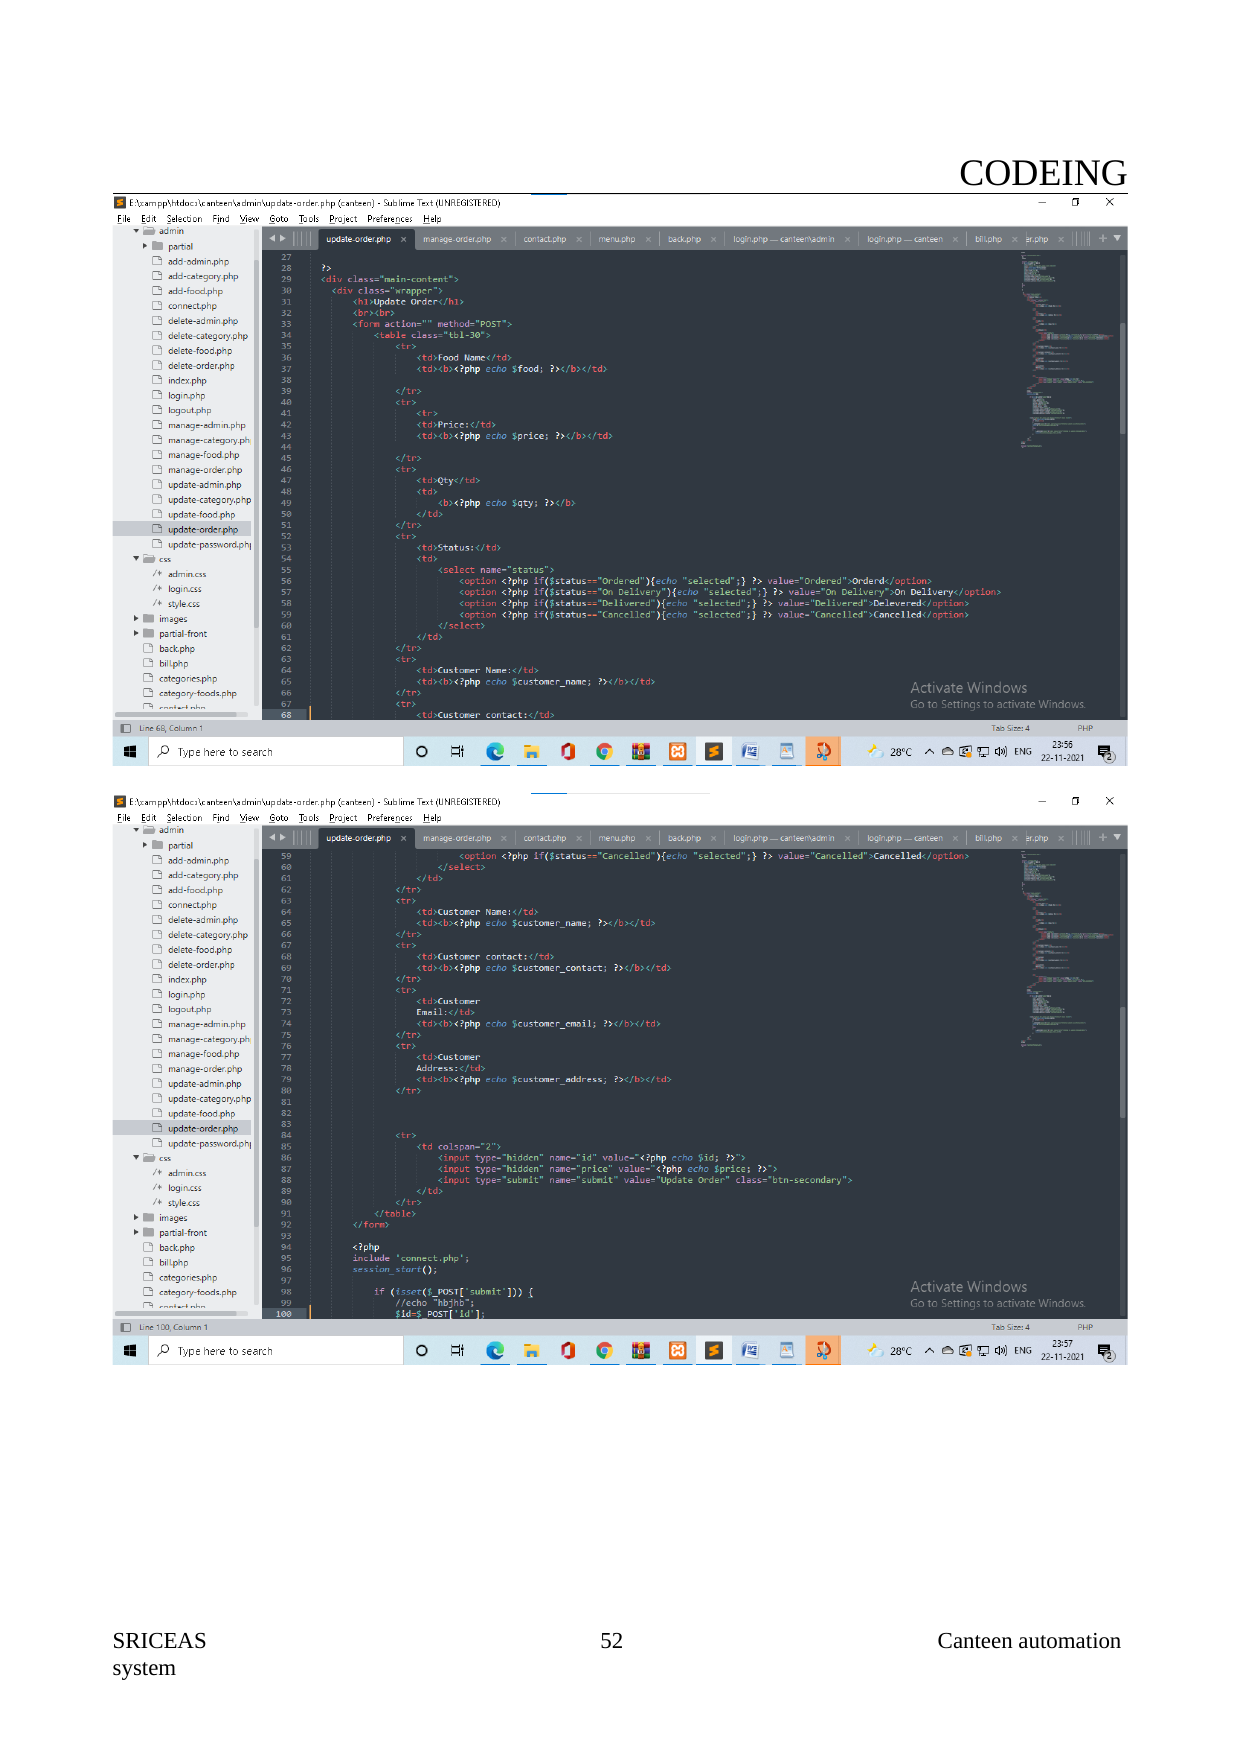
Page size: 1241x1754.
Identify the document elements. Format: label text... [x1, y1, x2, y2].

picture [112, 194, 1128, 766]
text CODEING [112, 150, 1128, 194]
picture [112, 793, 1128, 1365]
